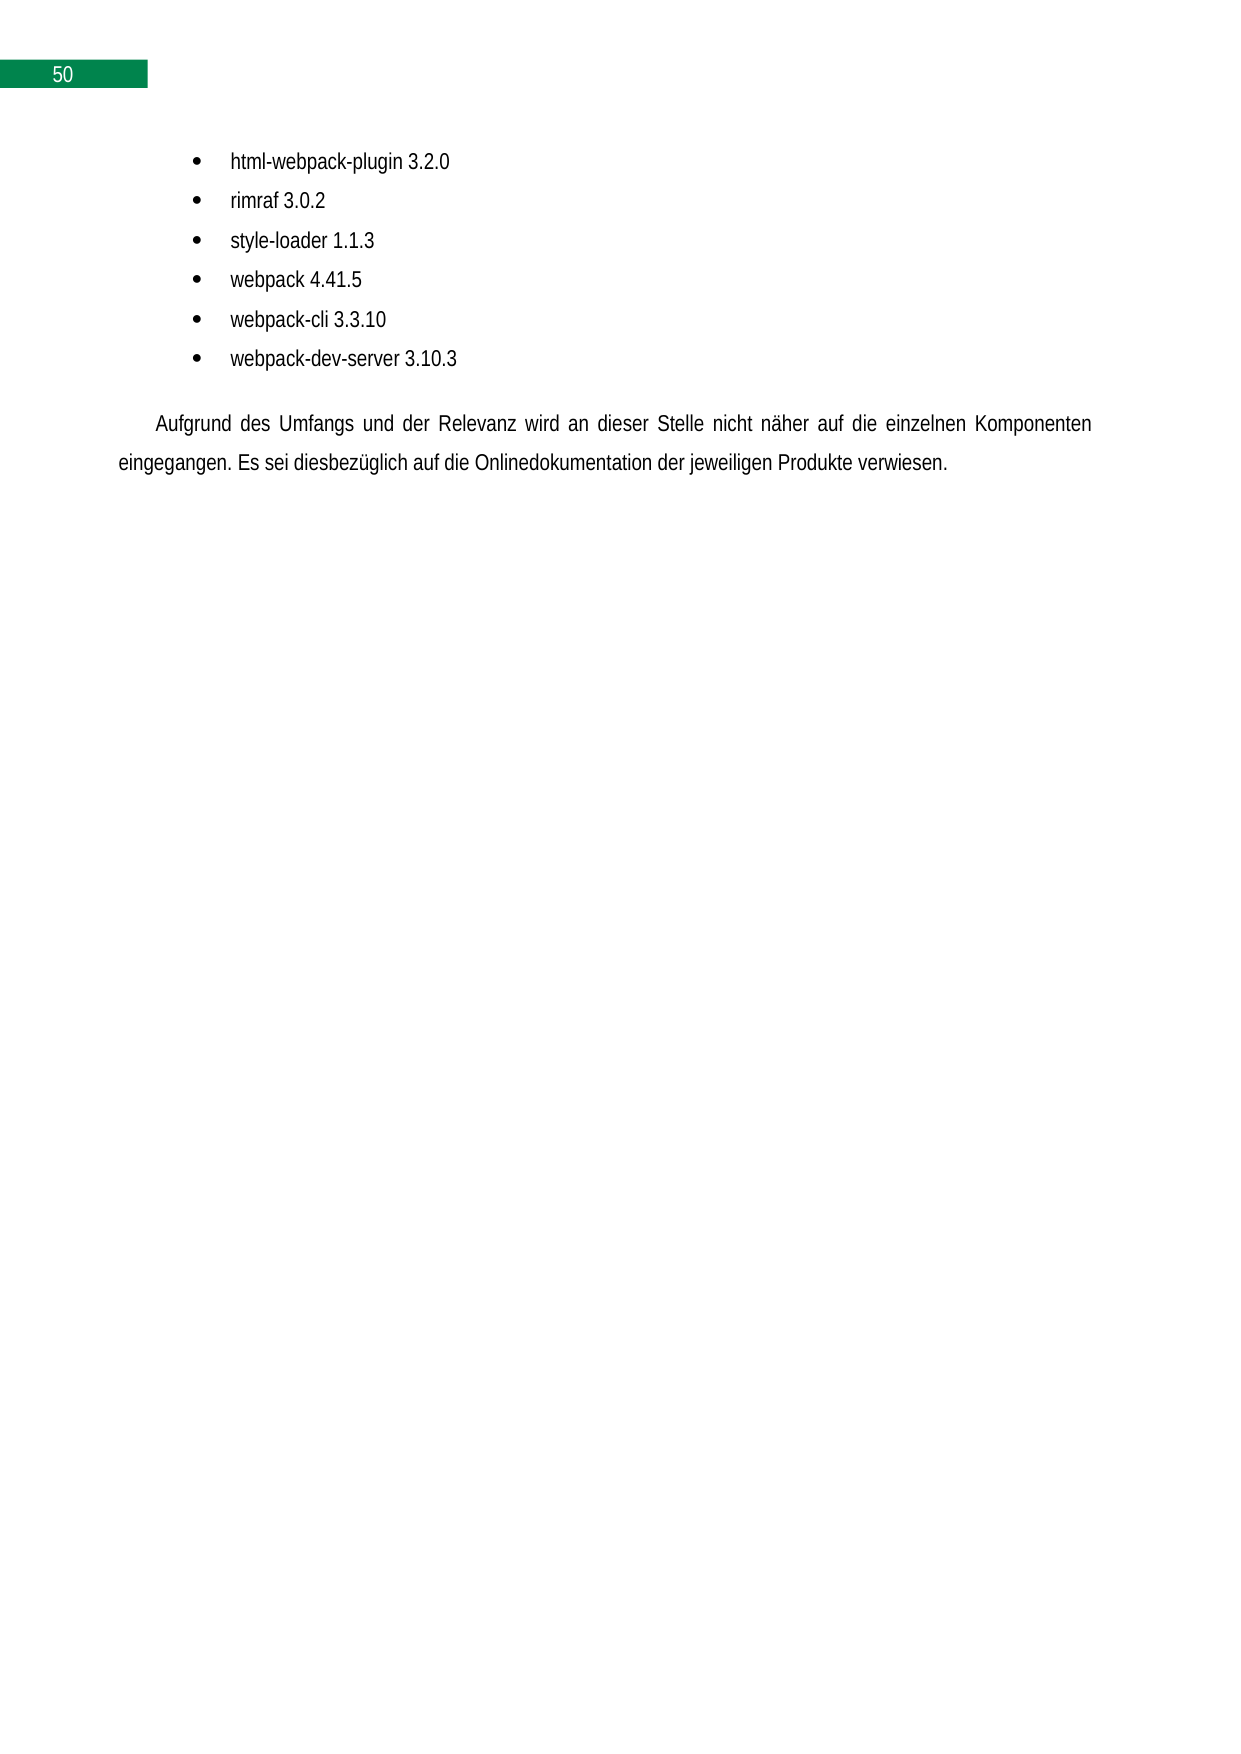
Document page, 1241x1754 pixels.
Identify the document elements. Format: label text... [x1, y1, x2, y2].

list webpack-dev-server 3.10.3 [193, 345, 1092, 371]
list webpack 4.41.5 [193, 266, 1092, 292]
list webpack-cli 3.3.10 [193, 306, 1092, 332]
text Aufgrund des Umfangs und der Relevanz wird an dieser Stelle nicht näher auf die einzelnen Komponenten eingegangen. Es sei diesbezüglich auf die Onlinedokumentation der jeweiligen Produkte verwiesen. [118, 409, 1092, 475]
list rimraf 3.0.2 [193, 187, 1092, 213]
list html-webpack-plugin 3.2.0 [193, 148, 1092, 174]
list style-loader 1.1.3 [193, 227, 1092, 253]
